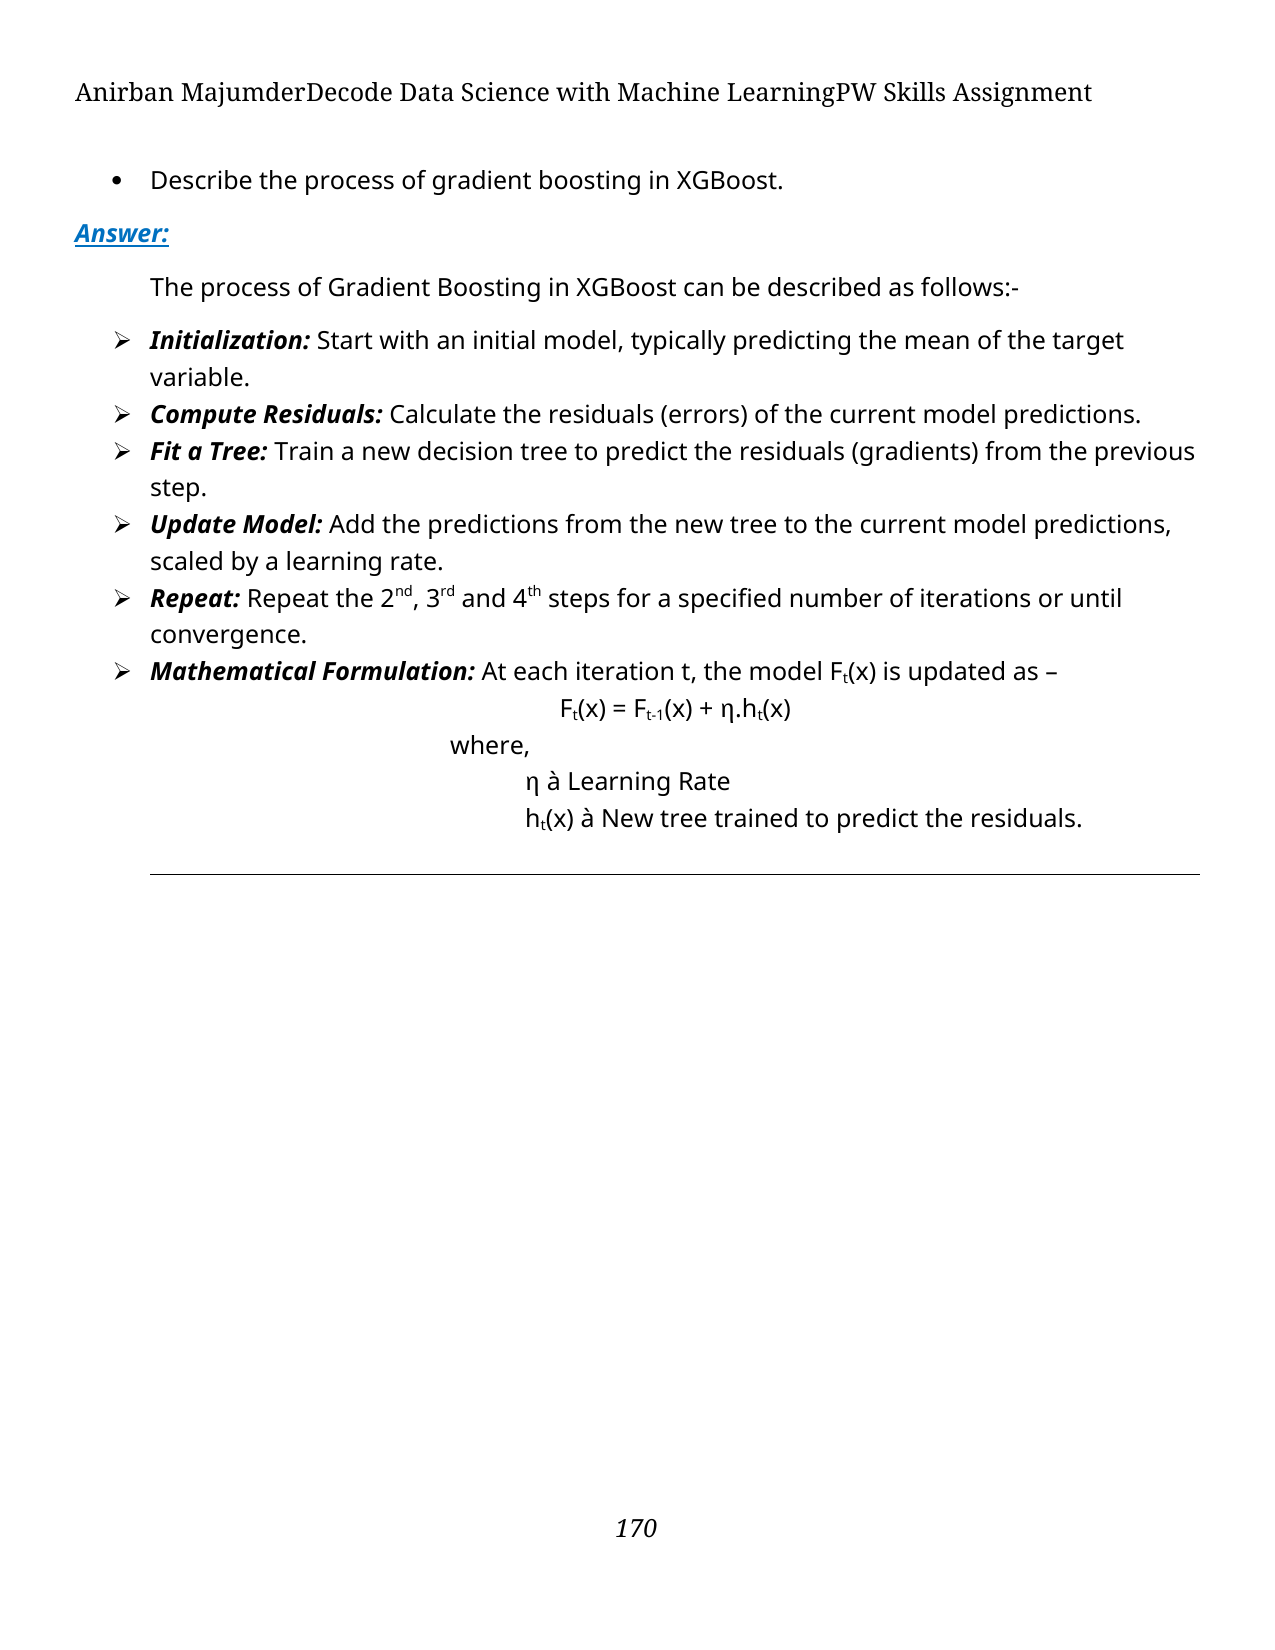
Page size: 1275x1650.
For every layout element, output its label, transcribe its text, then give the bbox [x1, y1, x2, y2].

list Repeat: Repeat the 2nd, 3rd and 4th steps for a specified number of iterations or until convergence. [112, 580, 1200, 651]
list ht(x) à New tree trained to predict the residuals. [150, 801, 1200, 835]
text The process of Gradient Boosting in XGBoost can be described as follows:- [75, 269, 1200, 303]
text Answer: [75, 216, 1200, 250]
list where, [150, 727, 1200, 761]
list η à Learning Rate [150, 764, 1200, 798]
list Fit a Tree: Train a new decision tree to predict the residuals (gradients) from the previous step. [112, 433, 1200, 504]
list Update Model: Add the predictions from the new tree to the current model predictions, scaled by a learning rate. [112, 507, 1200, 577]
list Describe the process of gradient boosting in XGBoost. [112, 162, 1200, 197]
list Mathematical Formulation: At each iteration t, the model Ft(x) is updated as – [112, 654, 1200, 688]
list Ft(x) = Ft-1(x) + η.ht(x) [150, 691, 1200, 724]
list Compute Residuals: Calculate the residuals (errors) of the current model predictions. [112, 396, 1200, 430]
list Initialization: Start with an initial model, typically predicting the mean of the target variable. [112, 323, 1200, 394]
